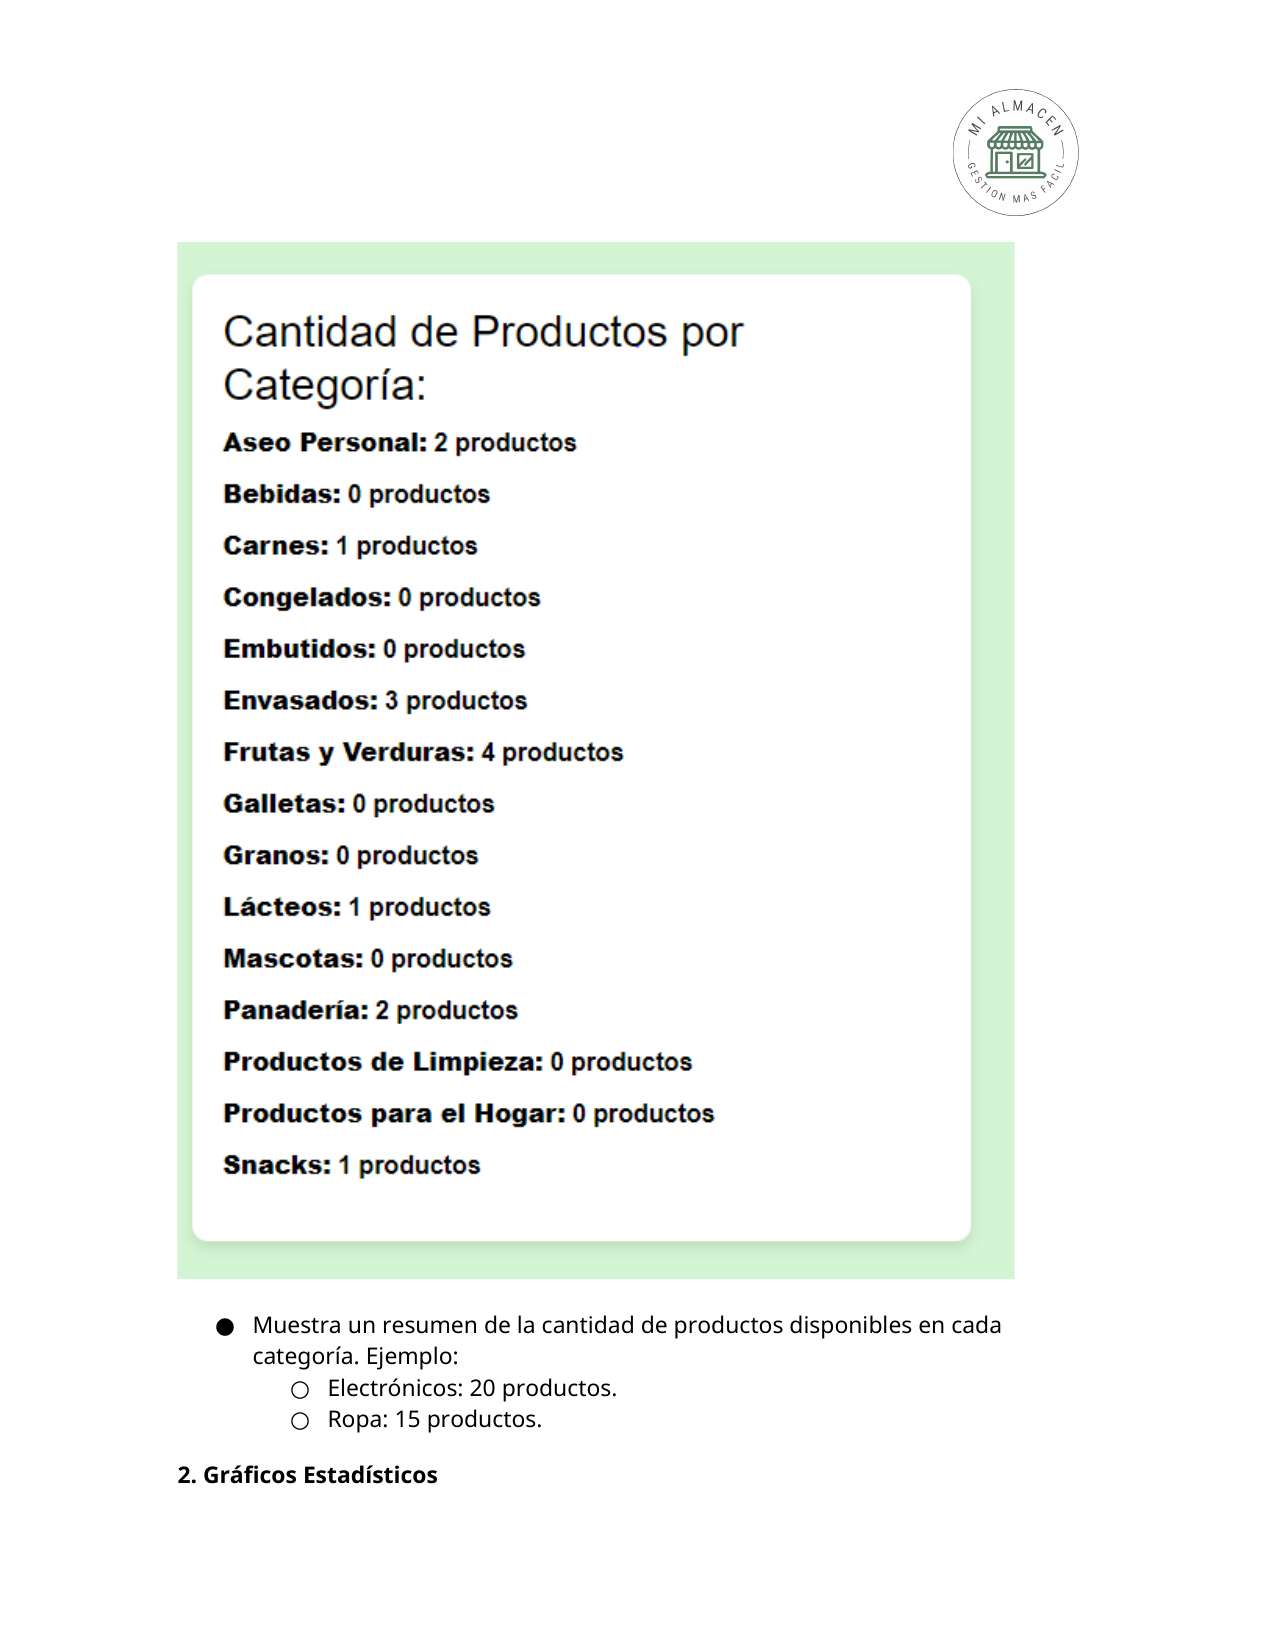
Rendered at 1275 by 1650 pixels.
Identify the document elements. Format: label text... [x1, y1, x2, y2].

list Ropa: 15 productos. [290, 1403, 1098, 1434]
subtitle 2. Gráficos Estadísticos [177, 1459, 1098, 1490]
list Muestra un resumen de la cantidad de productos disponibles en cada categoría. Ejemplo: [215, 1309, 1098, 1371]
list Electrónicos: 20 productos. [290, 1371, 1098, 1403]
picture [937, 73, 1098, 235]
picture [177, 242, 1015, 1279]
